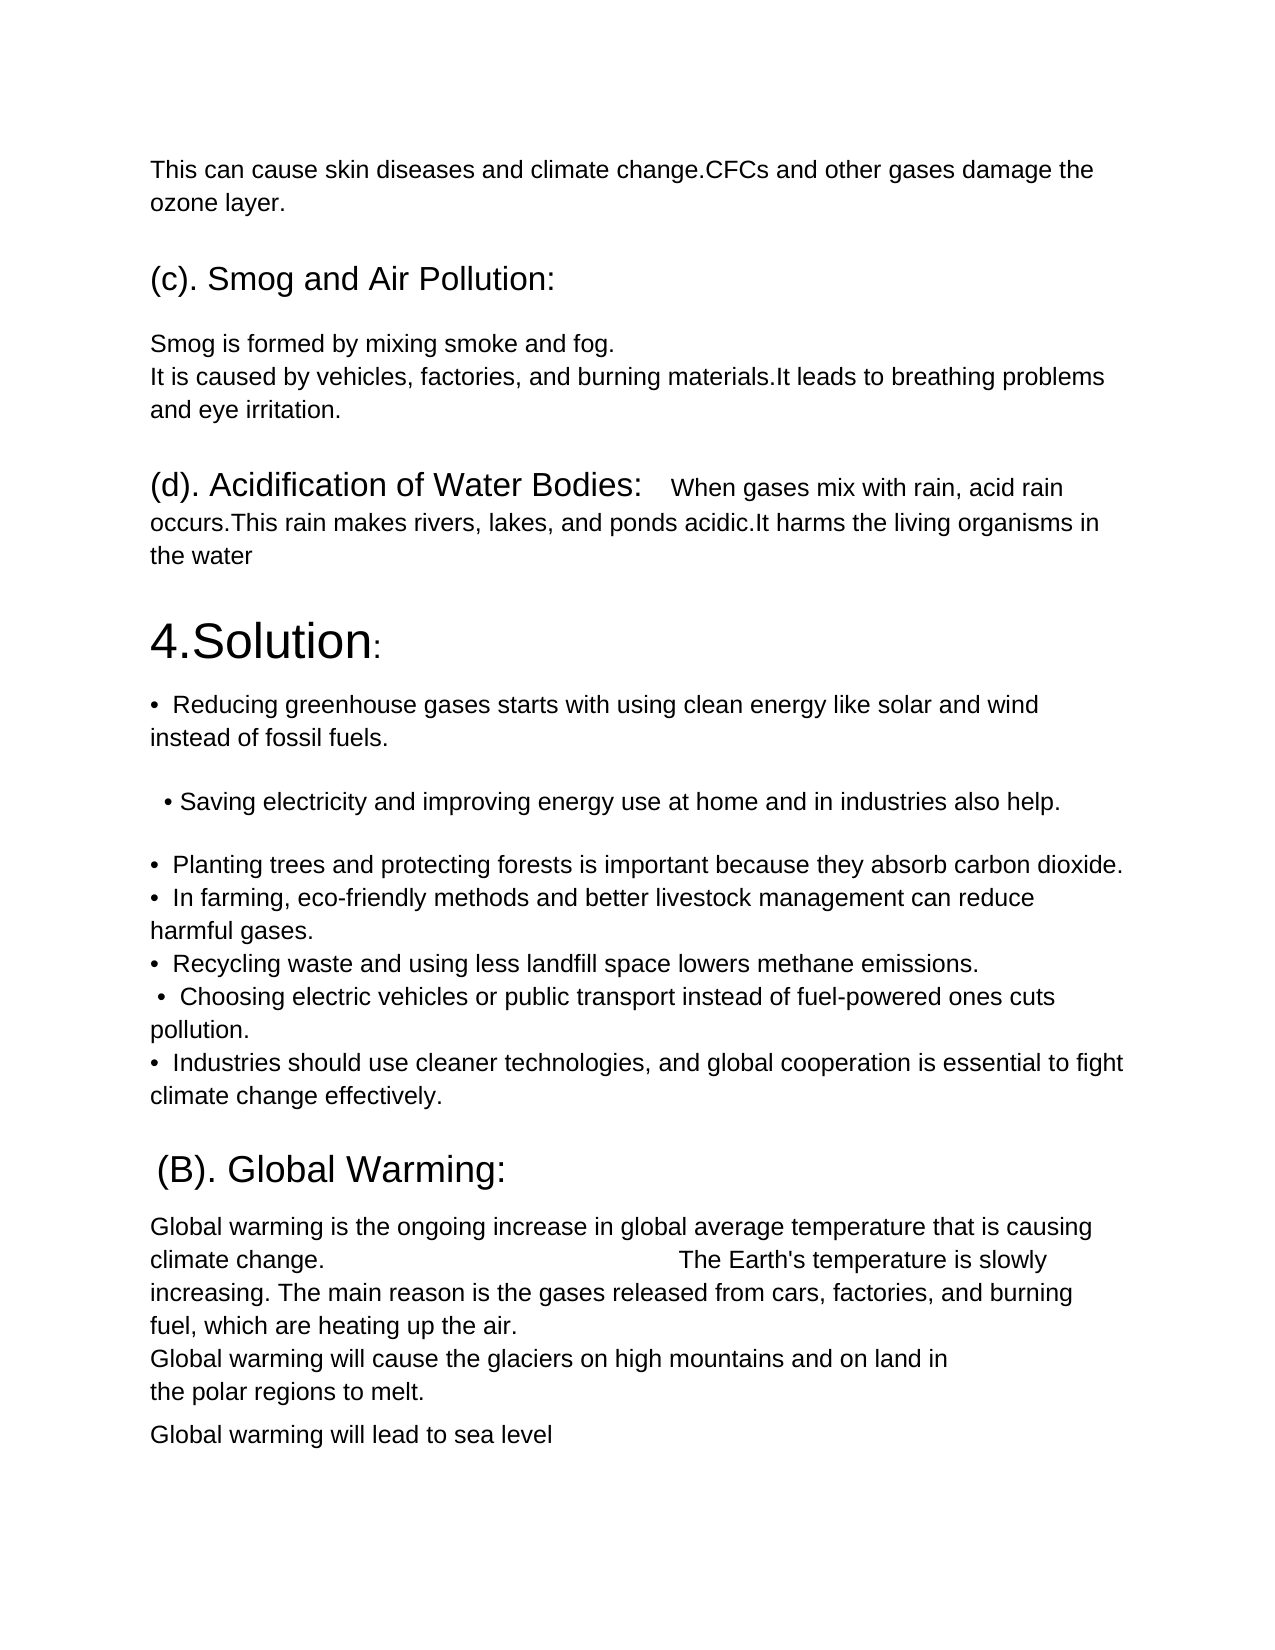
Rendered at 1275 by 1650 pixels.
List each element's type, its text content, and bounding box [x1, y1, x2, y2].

text (B). Global Warming: [150, 1147, 1125, 1190]
text the polar regions to melt. [150, 1377, 1125, 1405]
text • Choosing electric vehicles or public transport instead of fuel-powered ones cuts pollution. [150, 982, 1125, 1043]
text • In farming, eco-friendly methods and better livestock management can reduce harmful gases. [150, 883, 1125, 944]
text Smog is formed by mixing smoke and fog. [150, 329, 1125, 358]
text • Reducing greenhouse gases starts with using clean energy like solar and wind instead of fossil fuels. [150, 690, 1125, 752]
text • Industries should use cleaner technologies, and global cooperation is essential to fight climate change effectively. [150, 1048, 1125, 1109]
text Global warming will cause the glaciers on high mountains and on land in [150, 1344, 1125, 1372]
text It is caused by vehicles, factories, and burning materials.It leads to breathing problems and eye irritation. [150, 362, 1125, 424]
text This can cause skin diseases and climate change.CFCs and other gases damage the ozone layer. [150, 155, 1125, 217]
text Global warming is the ongoing increase in global average temperature that is causing climate change. The Earth's temperature is slowly increasing. The main reason is the gases released from cars, factories, and burning fuel, which are heating up the air. [150, 1212, 1125, 1339]
subtitle 4.Solution: [150, 612, 1125, 669]
text Global warming will lead to sea level [150, 1420, 1125, 1448]
text • Recycling waste and using less landfill space lowers methane emissions. [150, 949, 1125, 977]
text • Saving electricity and improving energy use at home and in industries also help. [150, 786, 1125, 815]
subtitle (c). Smog and Air Pollution: [150, 259, 1125, 297]
subtitle (d). Acidification of Water Bodies: When gases mix with rain, acid rain occurs.This rain makes rivers, lakes, and ponds acidic.It harms the living organisms in the water [150, 465, 1125, 570]
text • Planting trees and protecting forests is important because they absorb carbon dioxide. [150, 850, 1125, 878]
